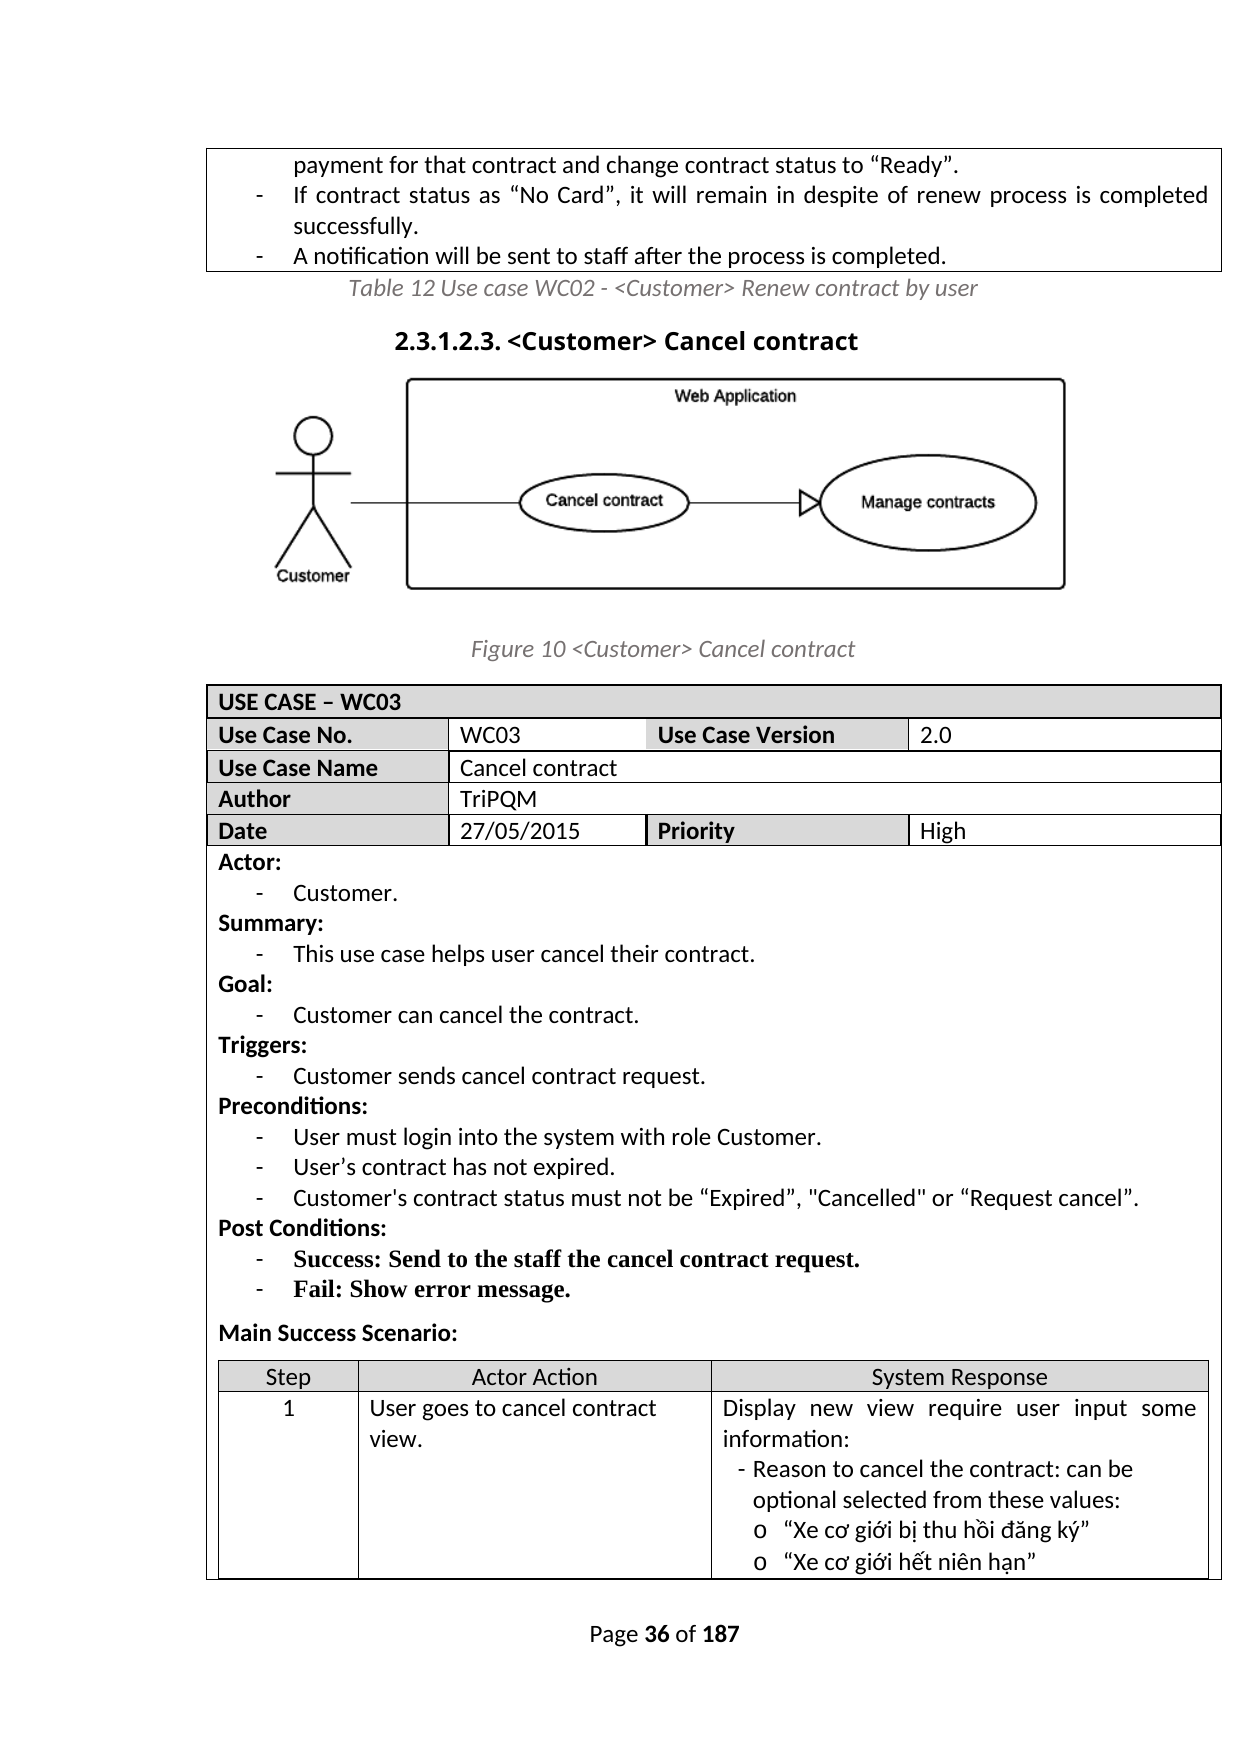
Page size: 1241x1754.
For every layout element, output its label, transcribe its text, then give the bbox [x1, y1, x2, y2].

table_cell Use Case Version [646, 719, 908, 749]
table_cell WC03 [449, 719, 646, 749]
table_cell High [910, 815, 1220, 845]
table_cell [207, 846, 1221, 1579]
picture [237, 359, 1092, 614]
table_cell 2.0 [909, 719, 1221, 749]
table_header USE CASE – WC03 [208, 686, 1220, 717]
table_cell Use Case Name [208, 751, 448, 782]
table_cell Use Case No. [207, 719, 448, 749]
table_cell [207, 149, 1221, 271]
table_cell 27/05/2015 [450, 815, 645, 845]
subtitle <Customer> Cancel contract [394, 323, 1122, 357]
table_cell Author [207, 783, 448, 814]
table_cell Priority [648, 815, 908, 845]
table_cell Date [208, 815, 448, 845]
table_cell Cancel contract [450, 752, 1220, 782]
table_cell TriPQM [449, 783, 1221, 814]
